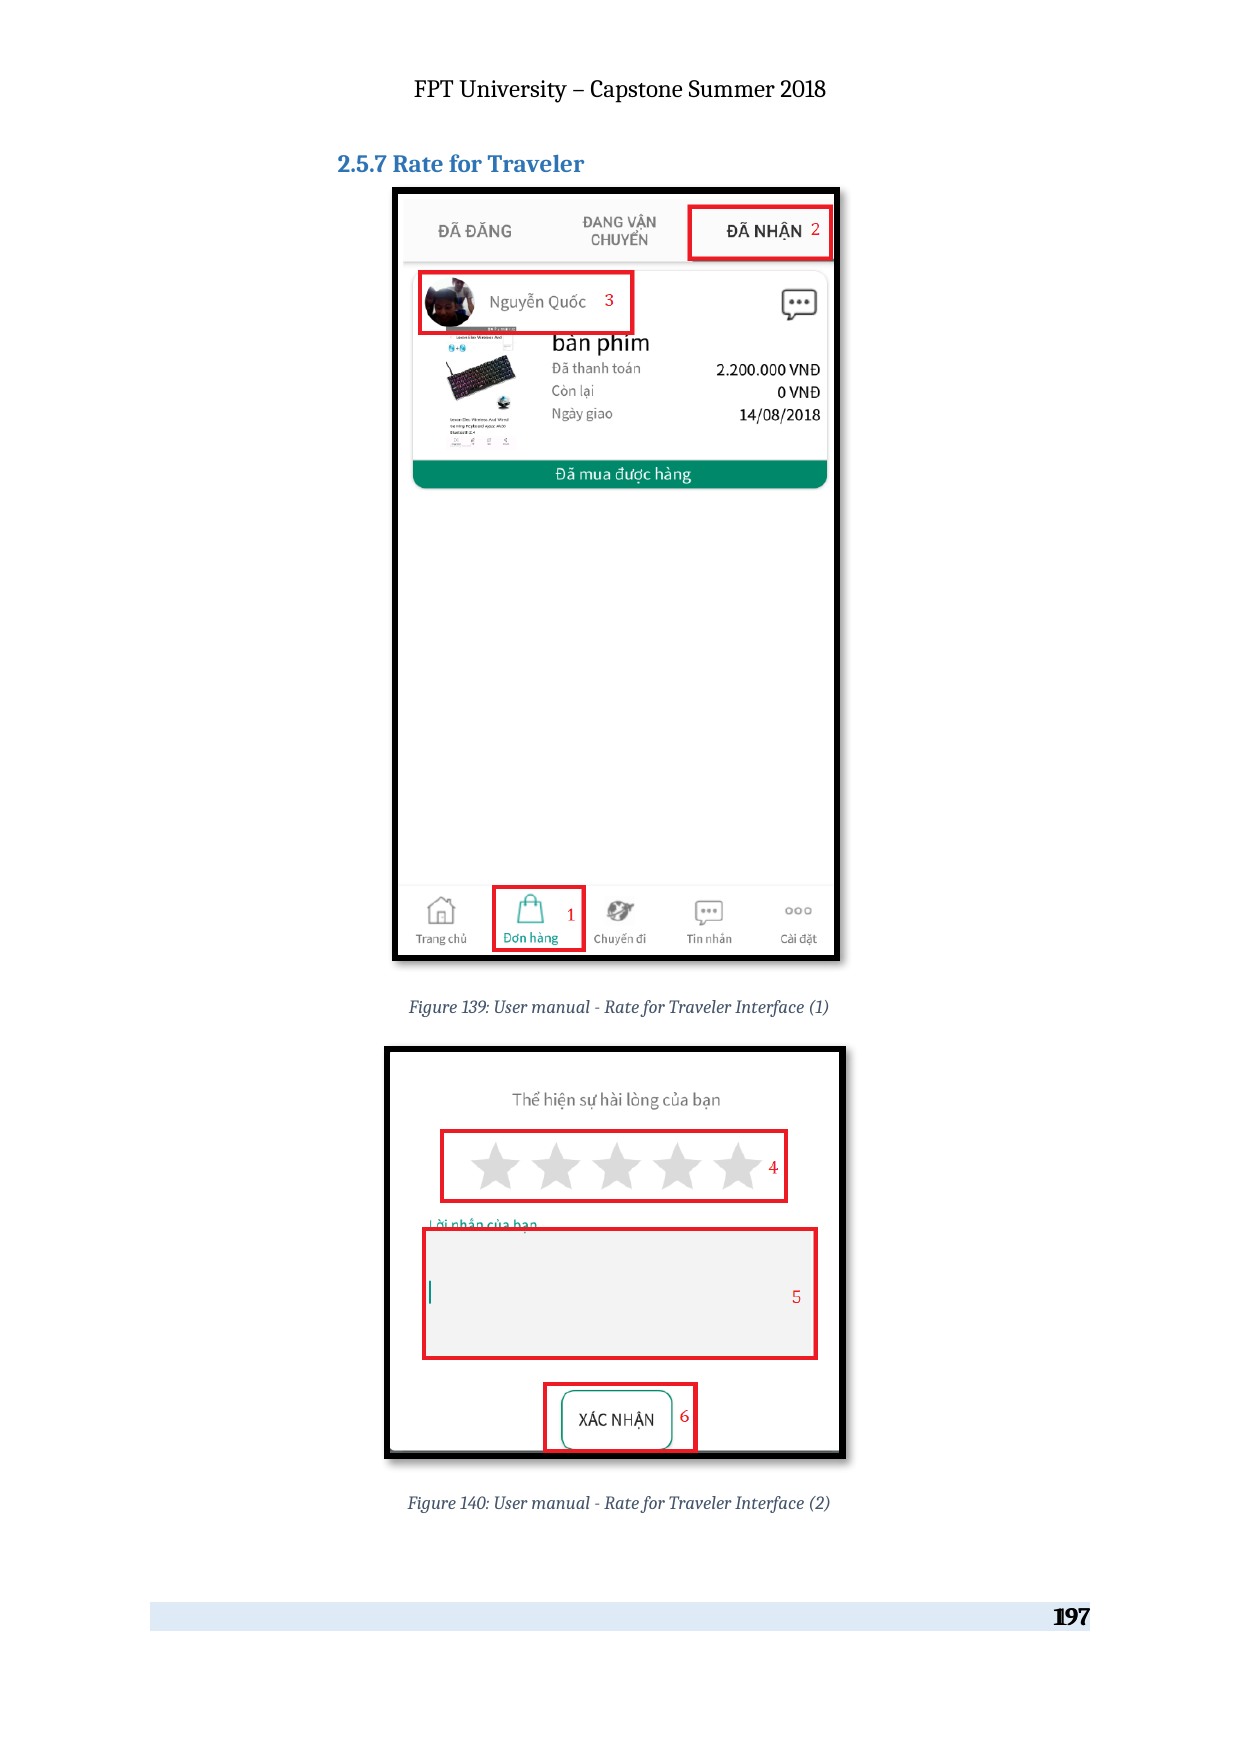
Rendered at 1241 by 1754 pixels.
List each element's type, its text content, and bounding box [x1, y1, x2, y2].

subtitle 2.5.7 Rate for Traveler [337, 150, 1090, 179]
picture [398, 194, 834, 955]
picture [390, 1052, 839, 1453]
